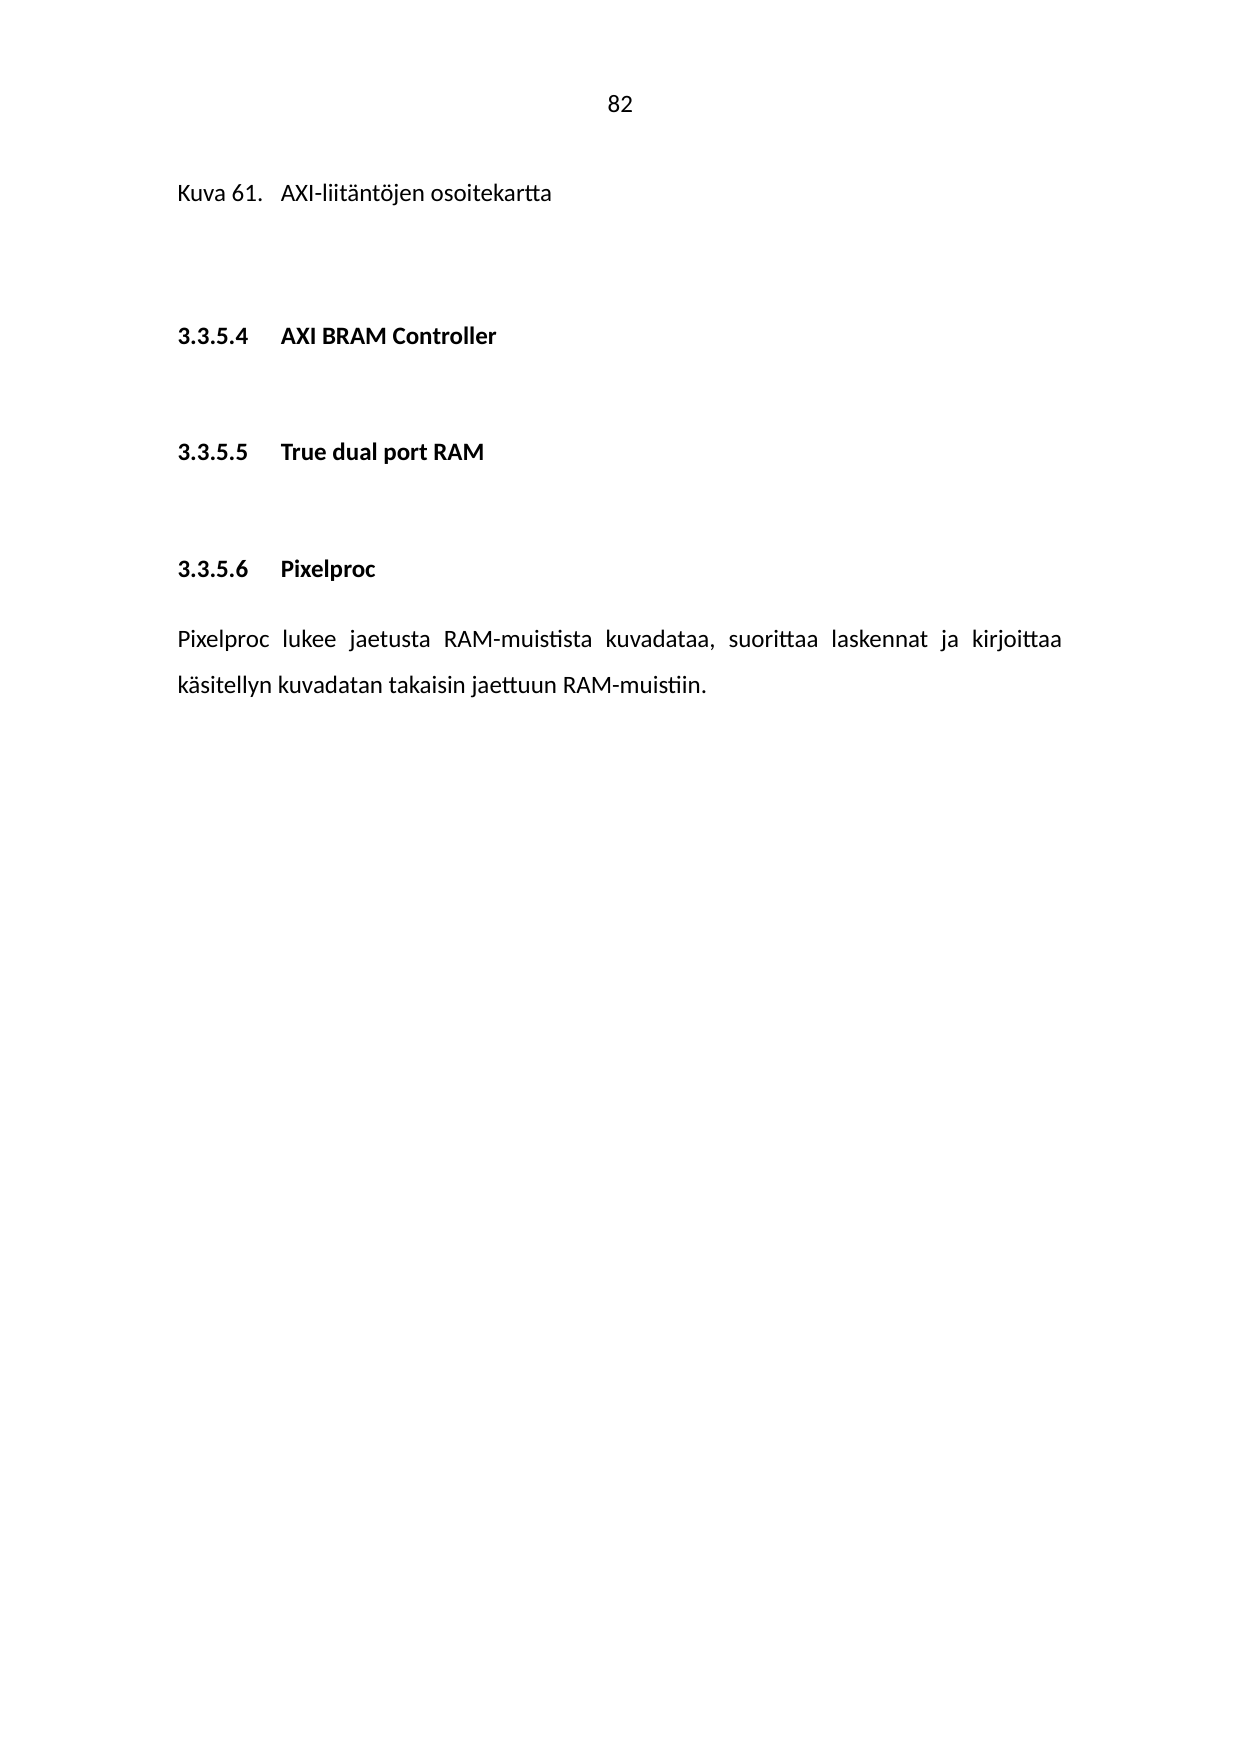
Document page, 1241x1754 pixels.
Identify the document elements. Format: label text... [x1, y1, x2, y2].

subtitle Pixelproc [177, 553, 1063, 583]
subtitle AXI BRAM Controller [177, 320, 1063, 351]
subtitle True dual port RAM [177, 436, 1063, 467]
text Kuva 61. AXI-liitäntöjen osoitekartta [177, 177, 1063, 208]
text Pixelproc lukee jaetusta RAM-muistista kuvadataa, suorittaa laskennat ja kirjoittaa käsitellyn kuvadatan takaisin jaettuun RAM-muistiin. [177, 624, 1063, 700]
